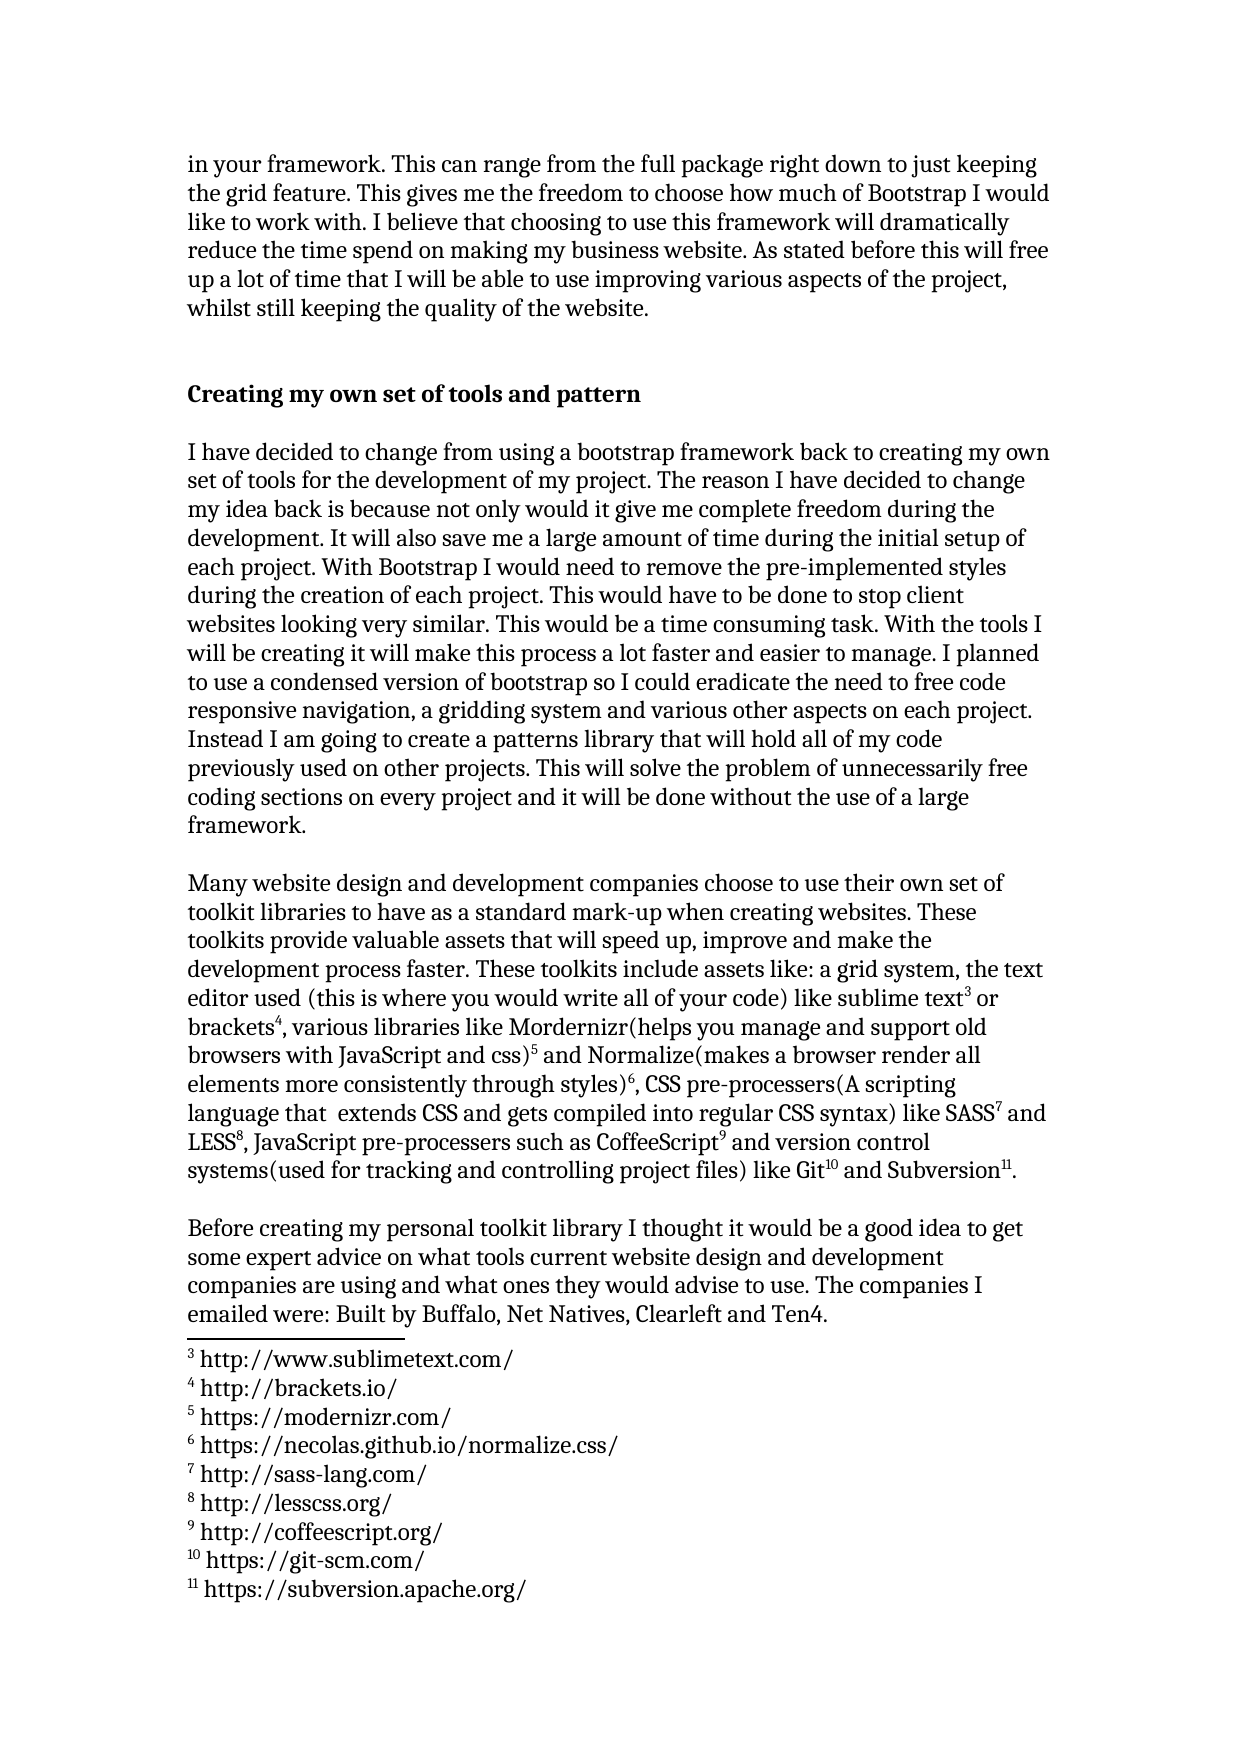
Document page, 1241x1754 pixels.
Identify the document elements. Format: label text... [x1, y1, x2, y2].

text Many website design and development companies choose to use their own set of toolkit libraries to have as a standard mark-up when creating websites. These toolkits provide valuable assets that will speed up, improve and make the development process faster. These toolkits include assets like: a grid system, the text editor used (this is where you would write all of your code) like sublime text or brackets, various libraries like Mordernizr(helps you manage and support old browsers with JavaScript and css) and Normalize(makes a browser render all elements more consistently through styles), CSS pre-processers(A scripting language that extends CSS and gets compiled into regular CSS syntax) like SASS and LESS, JavaScript pre-processers such as CoffeeScript and version control systems(used for tracking and controlling project files) like Git and Subversion. [187, 869, 1053, 1185]
text Creating my own set of tools and pattern [187, 380, 1053, 409]
text I have decided to change from using a bootstrap framework back to creating my own set of tools for the development of my project. The reason I have decided to change my idea back is because not only would it give me complete freedom during the development. It will also save me a large amount of time during the initial setup of each project. With Bootstrap I would need to remove the pre-implemented styles during the creation of each project. This would have to be done to stop client websites looking very similar. This would be a time consuming task. With the tools I will be creating it will make this process a lot faster and easier to manage. I planned to use a condensed version of bootstrap so I could eradicate the need to free code responsive navigation, a gridding system and various other aspects on each project. Instead I am going to create a patterns library that will hold all of my code previously used on other projects. This will solve the problem of unnecessarily free coding sections on every project and it will be done without the use of a large framework. [187, 437, 1053, 840]
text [187, 150, 1053, 322]
text Before creating my personal toolkit library I thought it would be a good idea to get some expert advice on what tools current website design and development companies are using and what ones they would advise to use. The companies I emailed were: Built by Buffalo, Net Natives, Clearleft and Ten4. [187, 1214, 1053, 1329]
